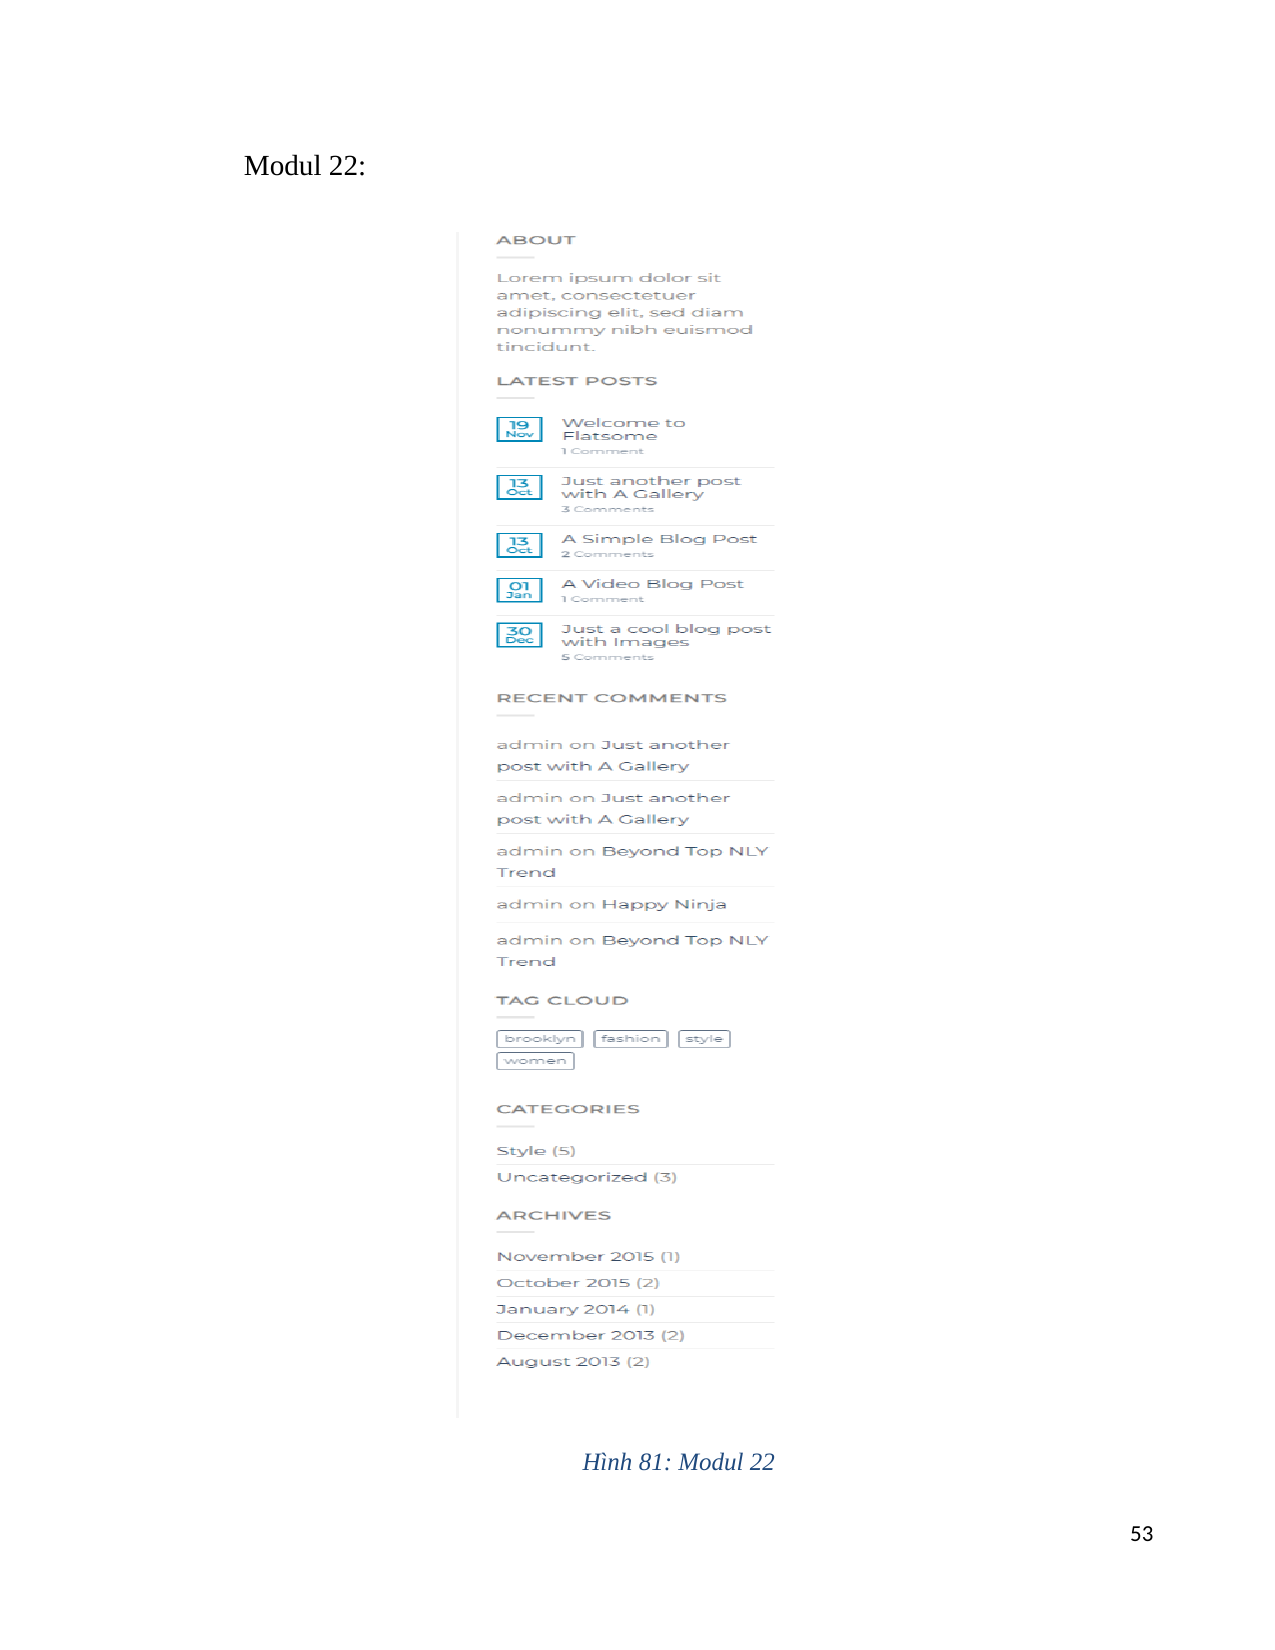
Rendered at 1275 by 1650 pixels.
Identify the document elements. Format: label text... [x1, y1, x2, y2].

text Modul 22: [244, 148, 1153, 181]
text Hình 81: Modul 22 [206, 1447, 1153, 1475]
picture [445, 212, 952, 1418]
